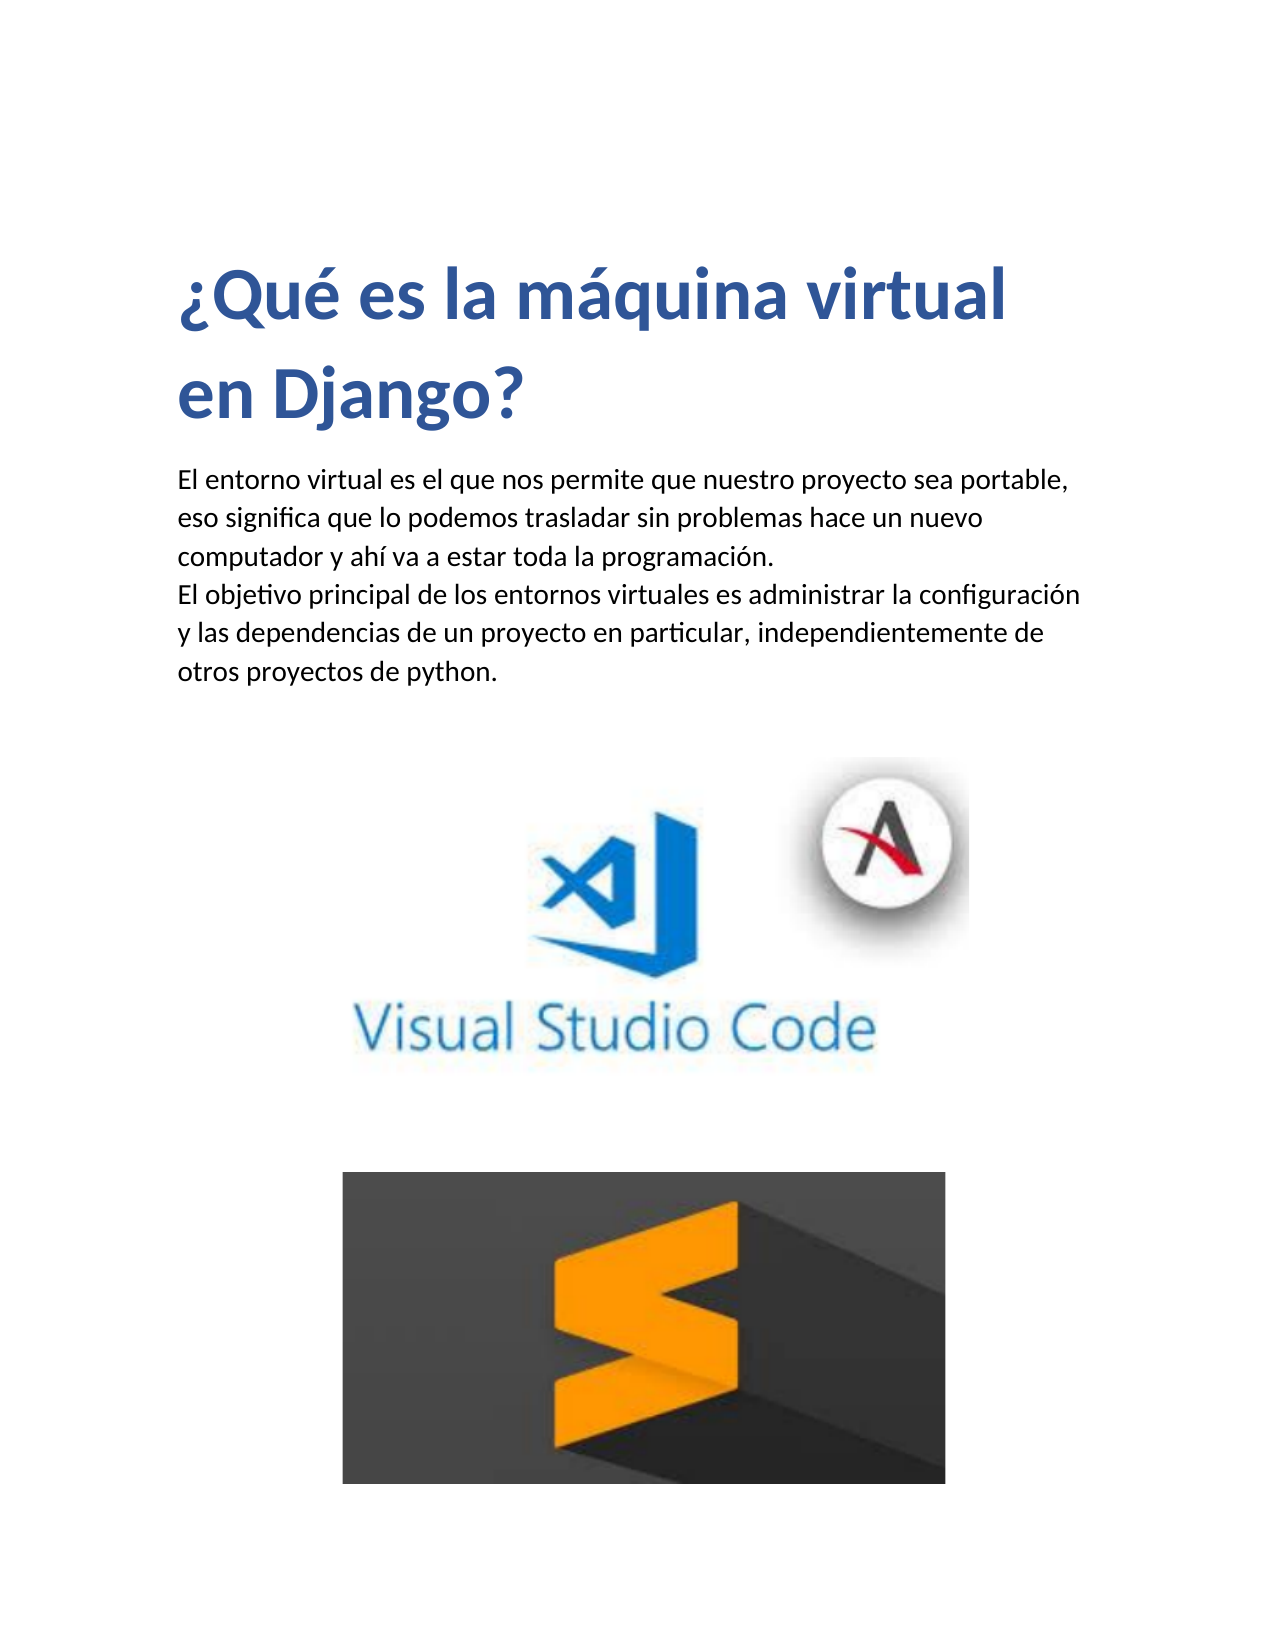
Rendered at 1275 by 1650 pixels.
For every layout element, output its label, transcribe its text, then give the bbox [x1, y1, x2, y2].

picture [285, 757, 970, 1105]
picture [342, 1172, 946, 1484]
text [177, 148, 1098, 437]
